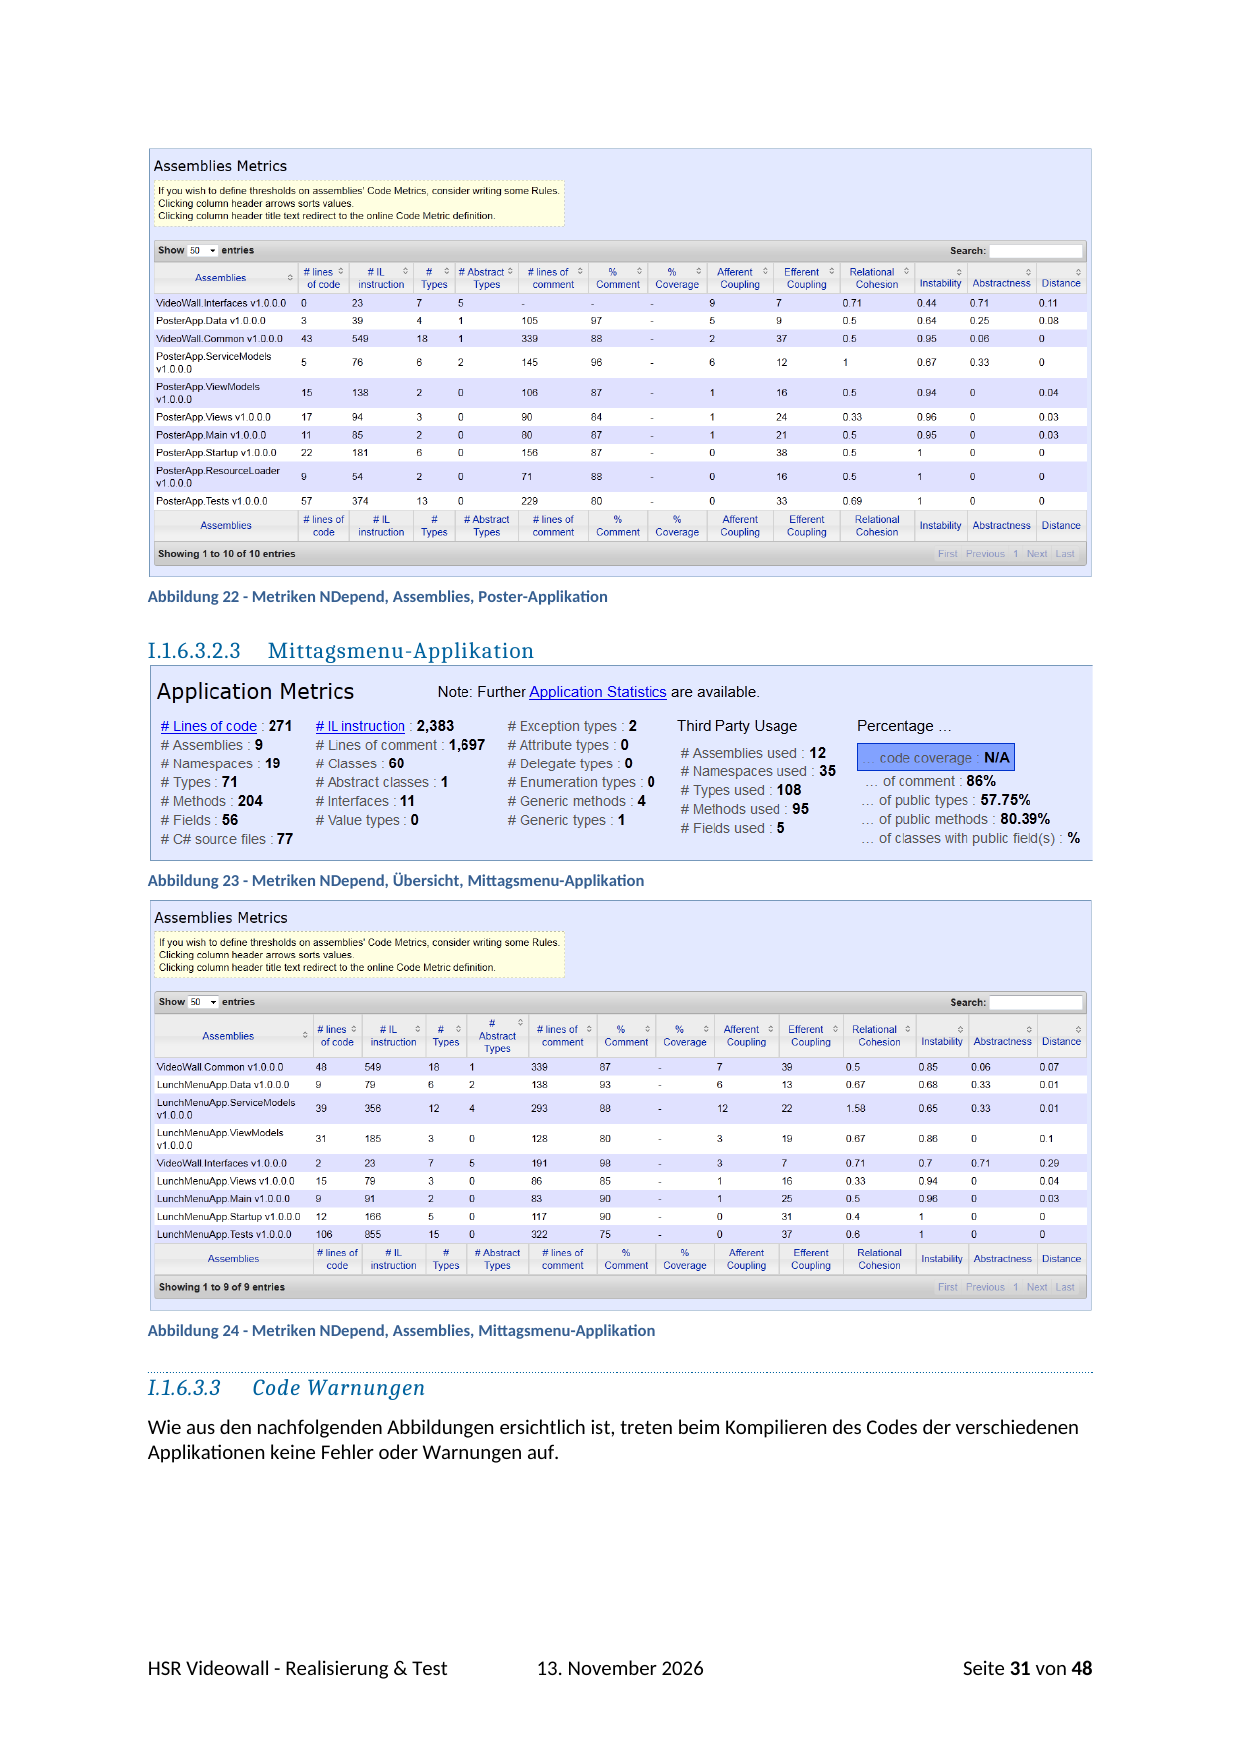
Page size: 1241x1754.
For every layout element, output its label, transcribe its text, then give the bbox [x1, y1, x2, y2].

picture [147, 663, 1093, 862]
subtitle Code Warnungen [148, 1372, 1093, 1402]
picture [147, 898, 1093, 1312]
subtitle Mittagsmenu-Applikation [148, 637, 1093, 663]
picture [147, 147, 1093, 578]
text Wie aus den nachfolgenden Abbildungen ersichtlich ist, treten beim Kompilieren des Codes der verschiedenen Applikationen keine Fehler oder Warnungen auf. [148, 1414, 1093, 1465]
